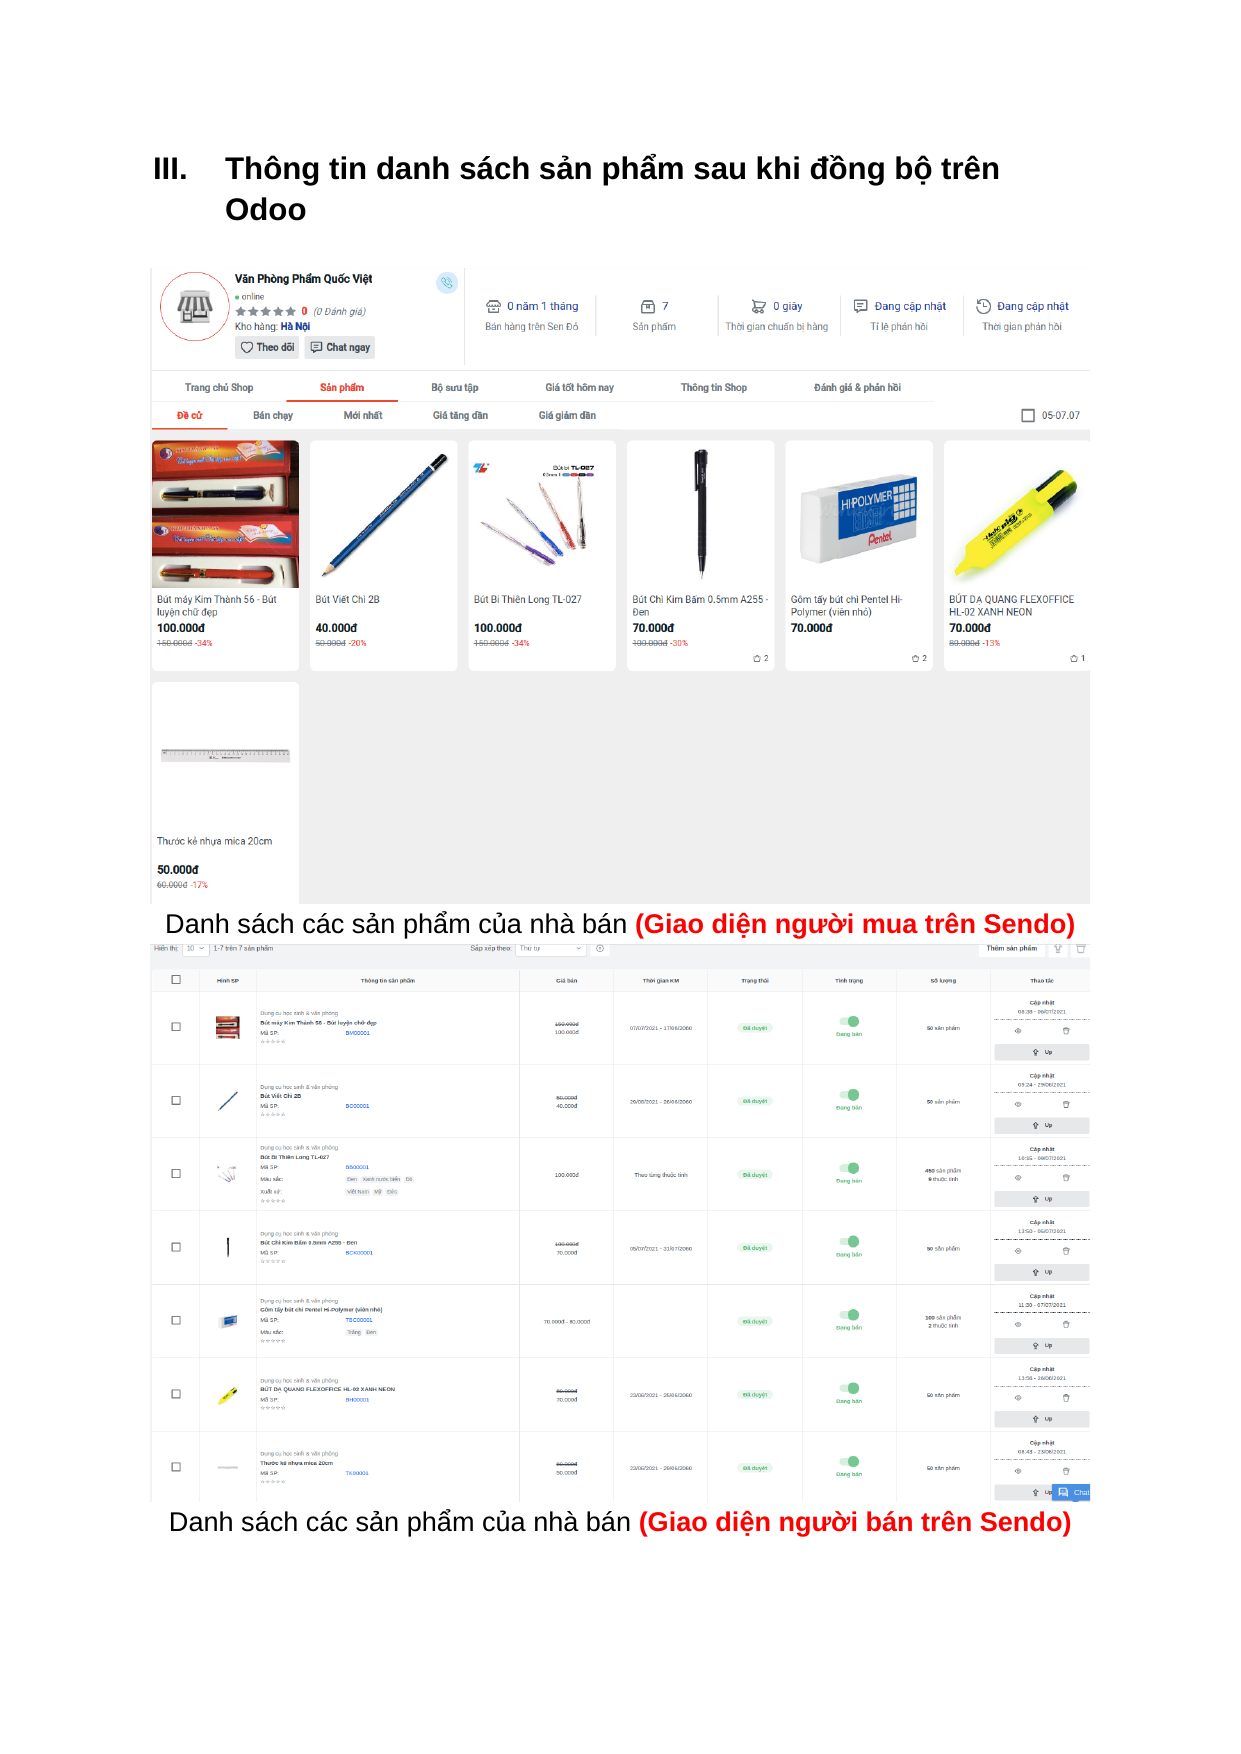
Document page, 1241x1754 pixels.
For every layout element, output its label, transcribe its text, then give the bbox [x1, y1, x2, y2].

text Danh sách các sản phẩm của nhà bán (Giao diện người mua trên Sendo) [150, 908, 1090, 939]
text Danh sách các sản phẩm của nhà bán (Giao diện người bán trên Sendo) [150, 1506, 1090, 1537]
list Thông tin danh sách sản phẩm sau khi đồng bộ trên Odoo [187, 150, 1090, 227]
picture [150, 268, 1091, 904]
picture [150, 943, 1091, 1502]
